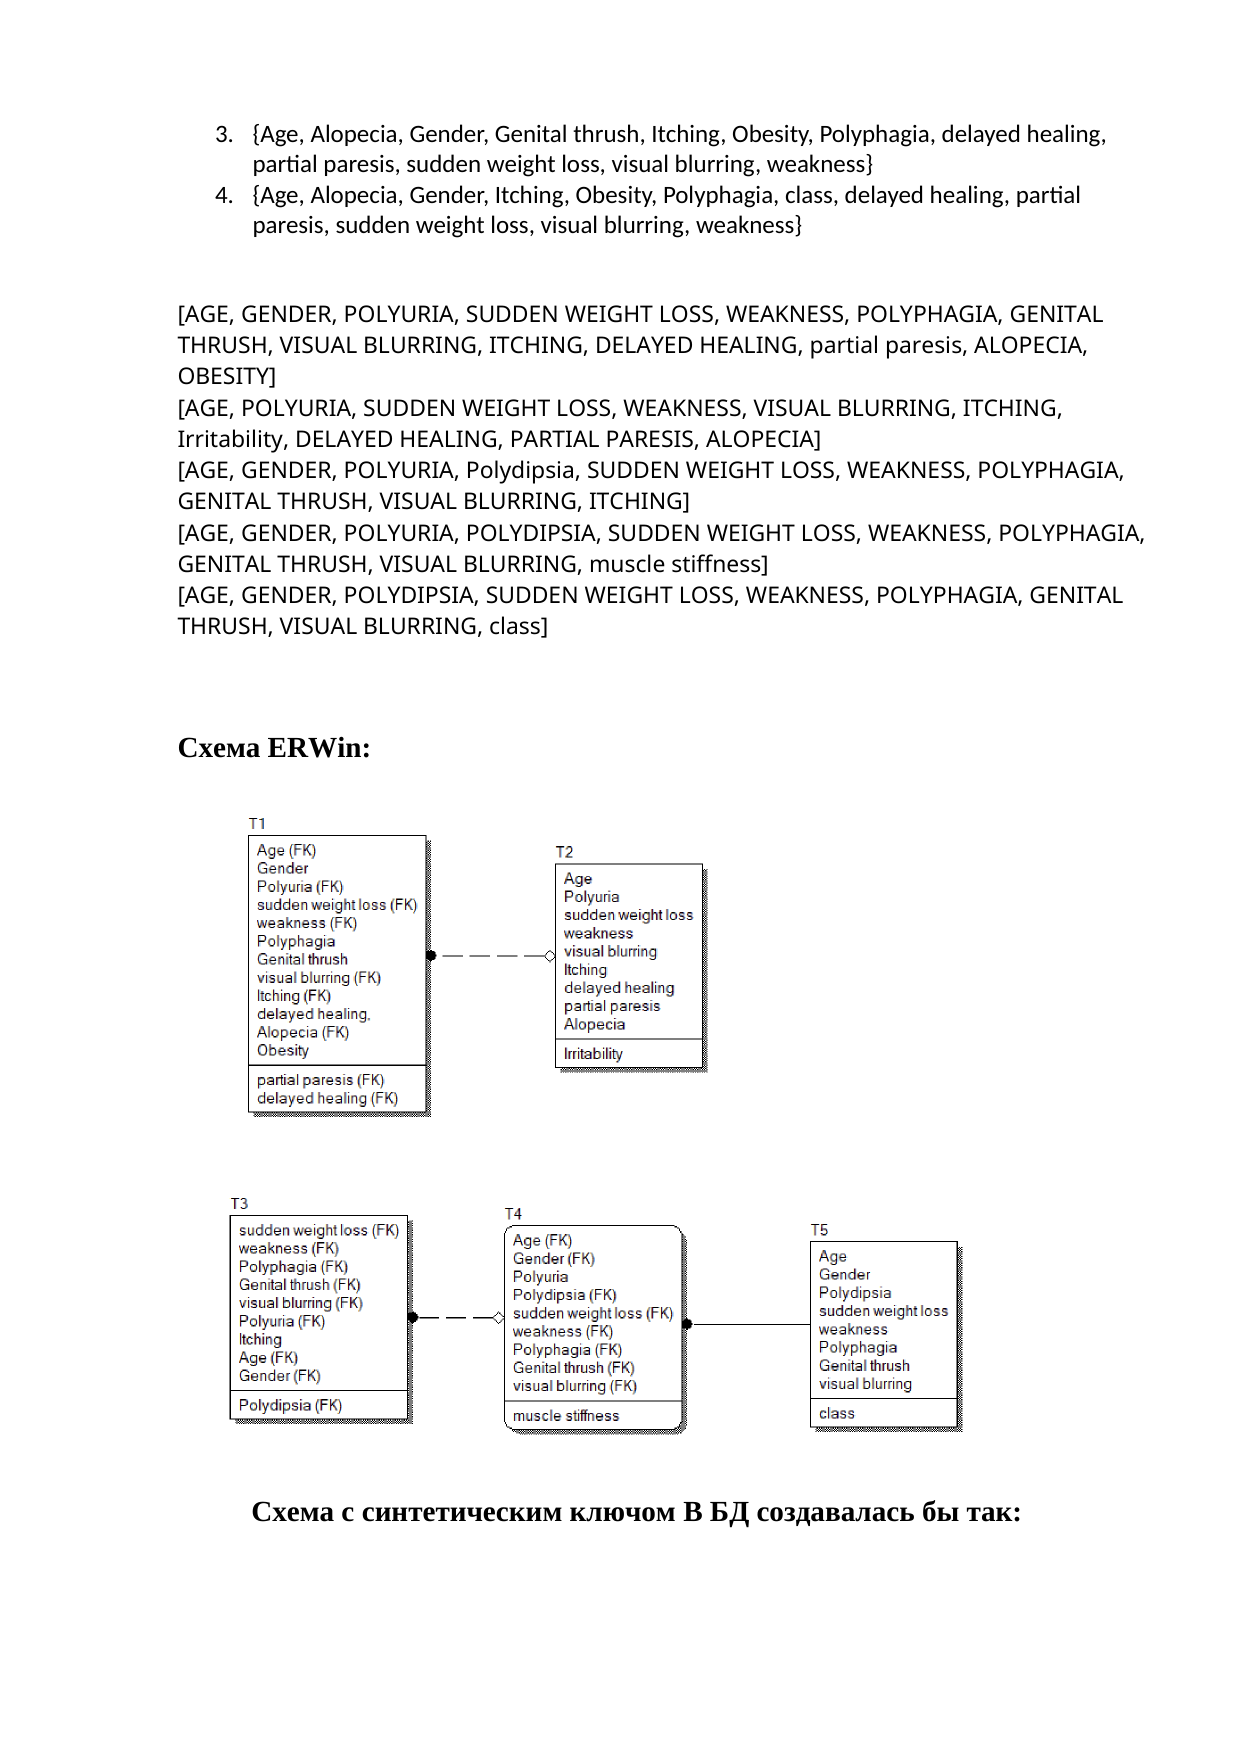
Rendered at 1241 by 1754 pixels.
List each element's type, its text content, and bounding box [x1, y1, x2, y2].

text [AGE, GENDER, POLYURIA, Polydipsia, SUDDEN WEIGHT LOSS, WEAKNESS, POLYPHAGIA, GENITAL THRUSH, VISUAL BLURRING, ITCHING] [177, 454, 1152, 516]
text [AGE, GENDER, POLYDIPSIA, SUDDEN WEIGHT LOSS, WEAKNESS, POLYPHAGIA, GENITAL THRUSH, VISUAL BLURRING, class] [177, 579, 1152, 641]
text Схема ERWin: [177, 730, 1152, 764]
text [AGE, POLYURIA, SUDDEN WEIGHT LOSS, WEAKNESS, VISUAL BLURRING, ITCHING, Irritability, DELAYED HEALING, PARTIAL PARESIS, ALOPECIA] [177, 391, 1152, 454]
text [AGE, GENDER, POLYURIA, SUDDEN WEIGHT LOSS, WEAKNESS, POLYPHAGIA, GENITAL THRUSH, VISUAL BLURRING, ITCHING, DELAYED HEALING, partial paresis, ALOPECIA, OBESITY] [177, 298, 1152, 391]
text Схема с синтетическим ключом В БД создавалась бы так: [177, 1494, 1152, 1528]
text [AGE, GENDER, POLYURIA, POLYDIPSIA, SUDDEN WEIGHT LOSS, WEAKNESS, POLYPHAGIA, GENITAL THRUSH, VISUAL BLURRING, muscle stiffness] [177, 516, 1152, 579]
list {Age, Alopecia, Gender, Itching, Obesity, Polyphagia, class, delayed healing, partial paresis, sudden weight loss, visual blurring, weakness} [215, 179, 1152, 240]
list {Age, Alopecia, Gender, Genital thrush, Itching, Obesity, Polyphagia, delayed healing, partial paresis, sudden weight loss, visual blurring, weakness} [215, 118, 1152, 179]
picture [177, 780, 1028, 1466]
